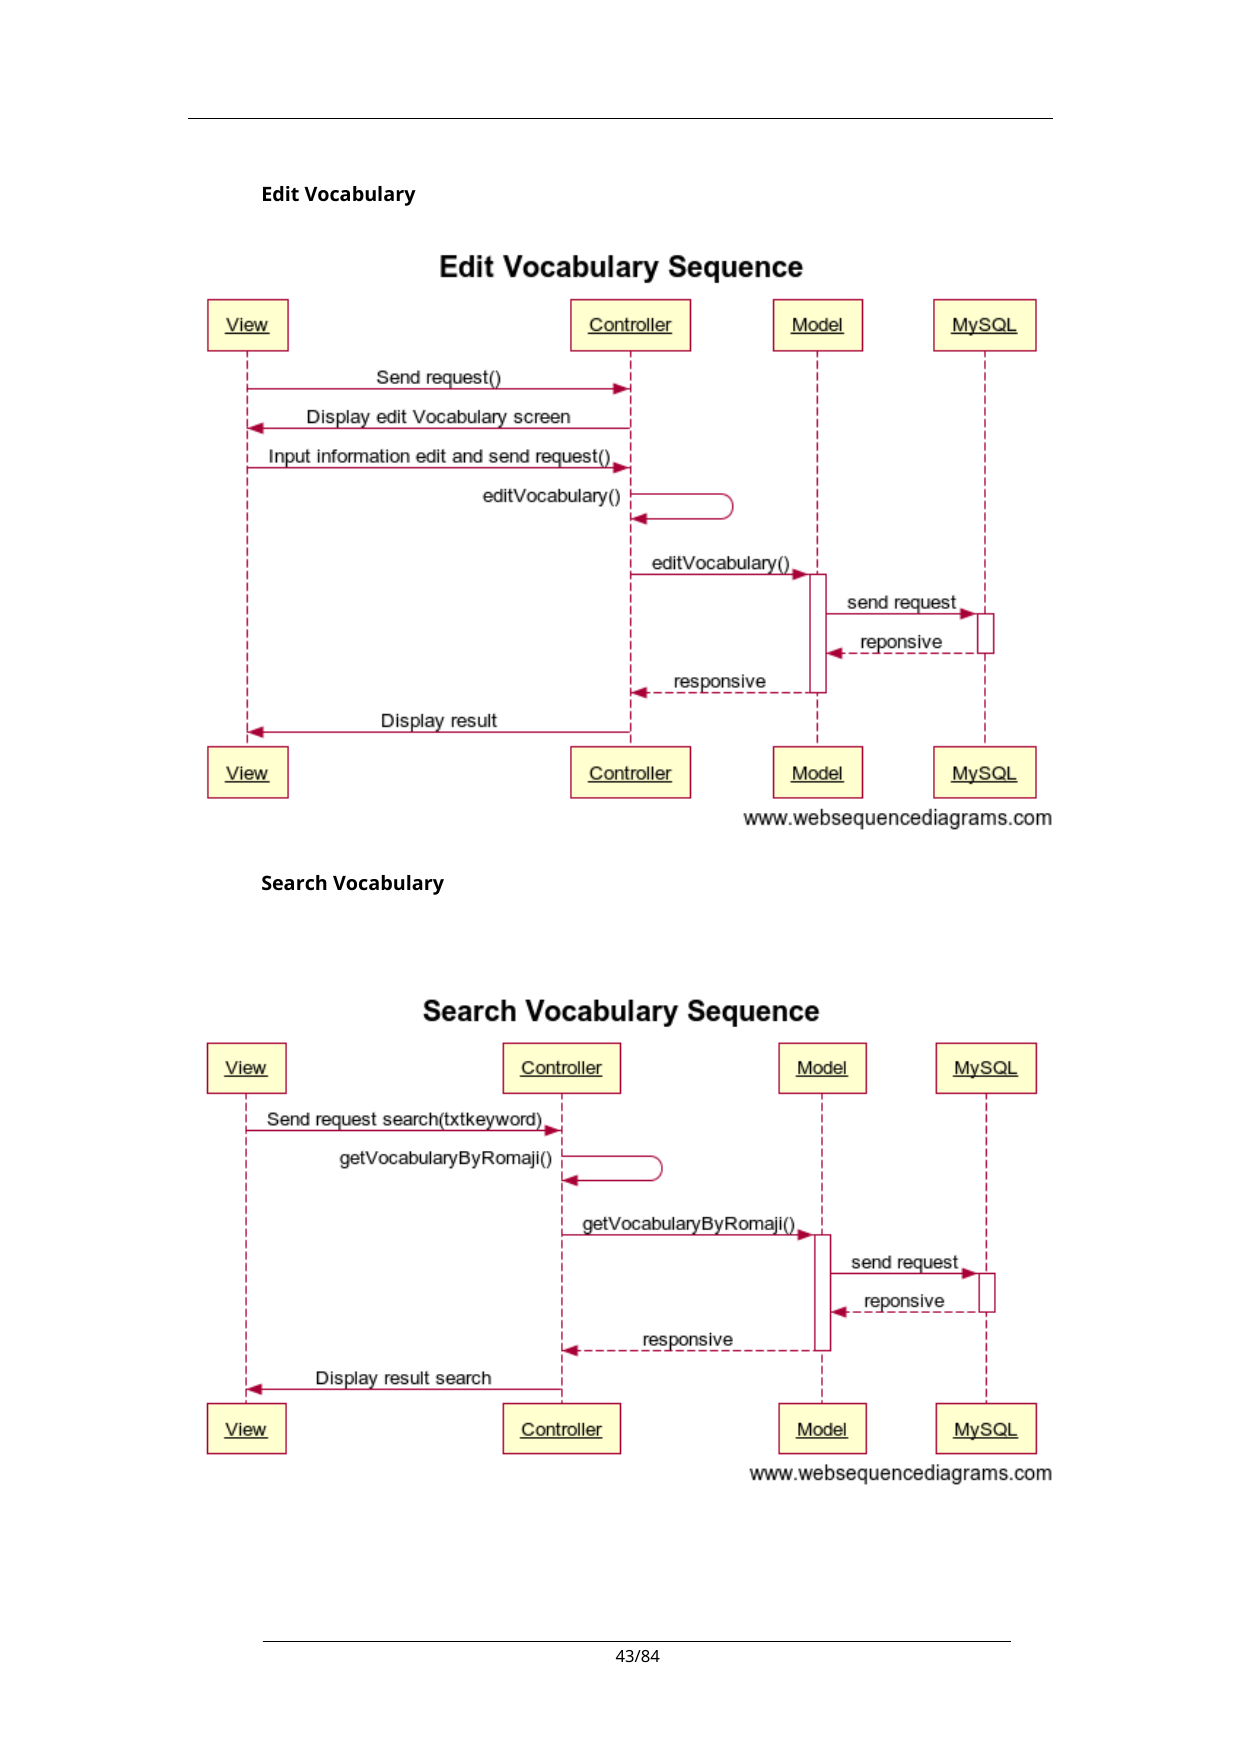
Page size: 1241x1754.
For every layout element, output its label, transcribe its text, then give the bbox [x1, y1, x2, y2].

picture [187, 232, 1053, 831]
subtitle Search Vocabulary [261, 869, 1053, 896]
subtitle Edit Vocabulary [261, 180, 1053, 207]
picture [187, 977, 1053, 1486]
